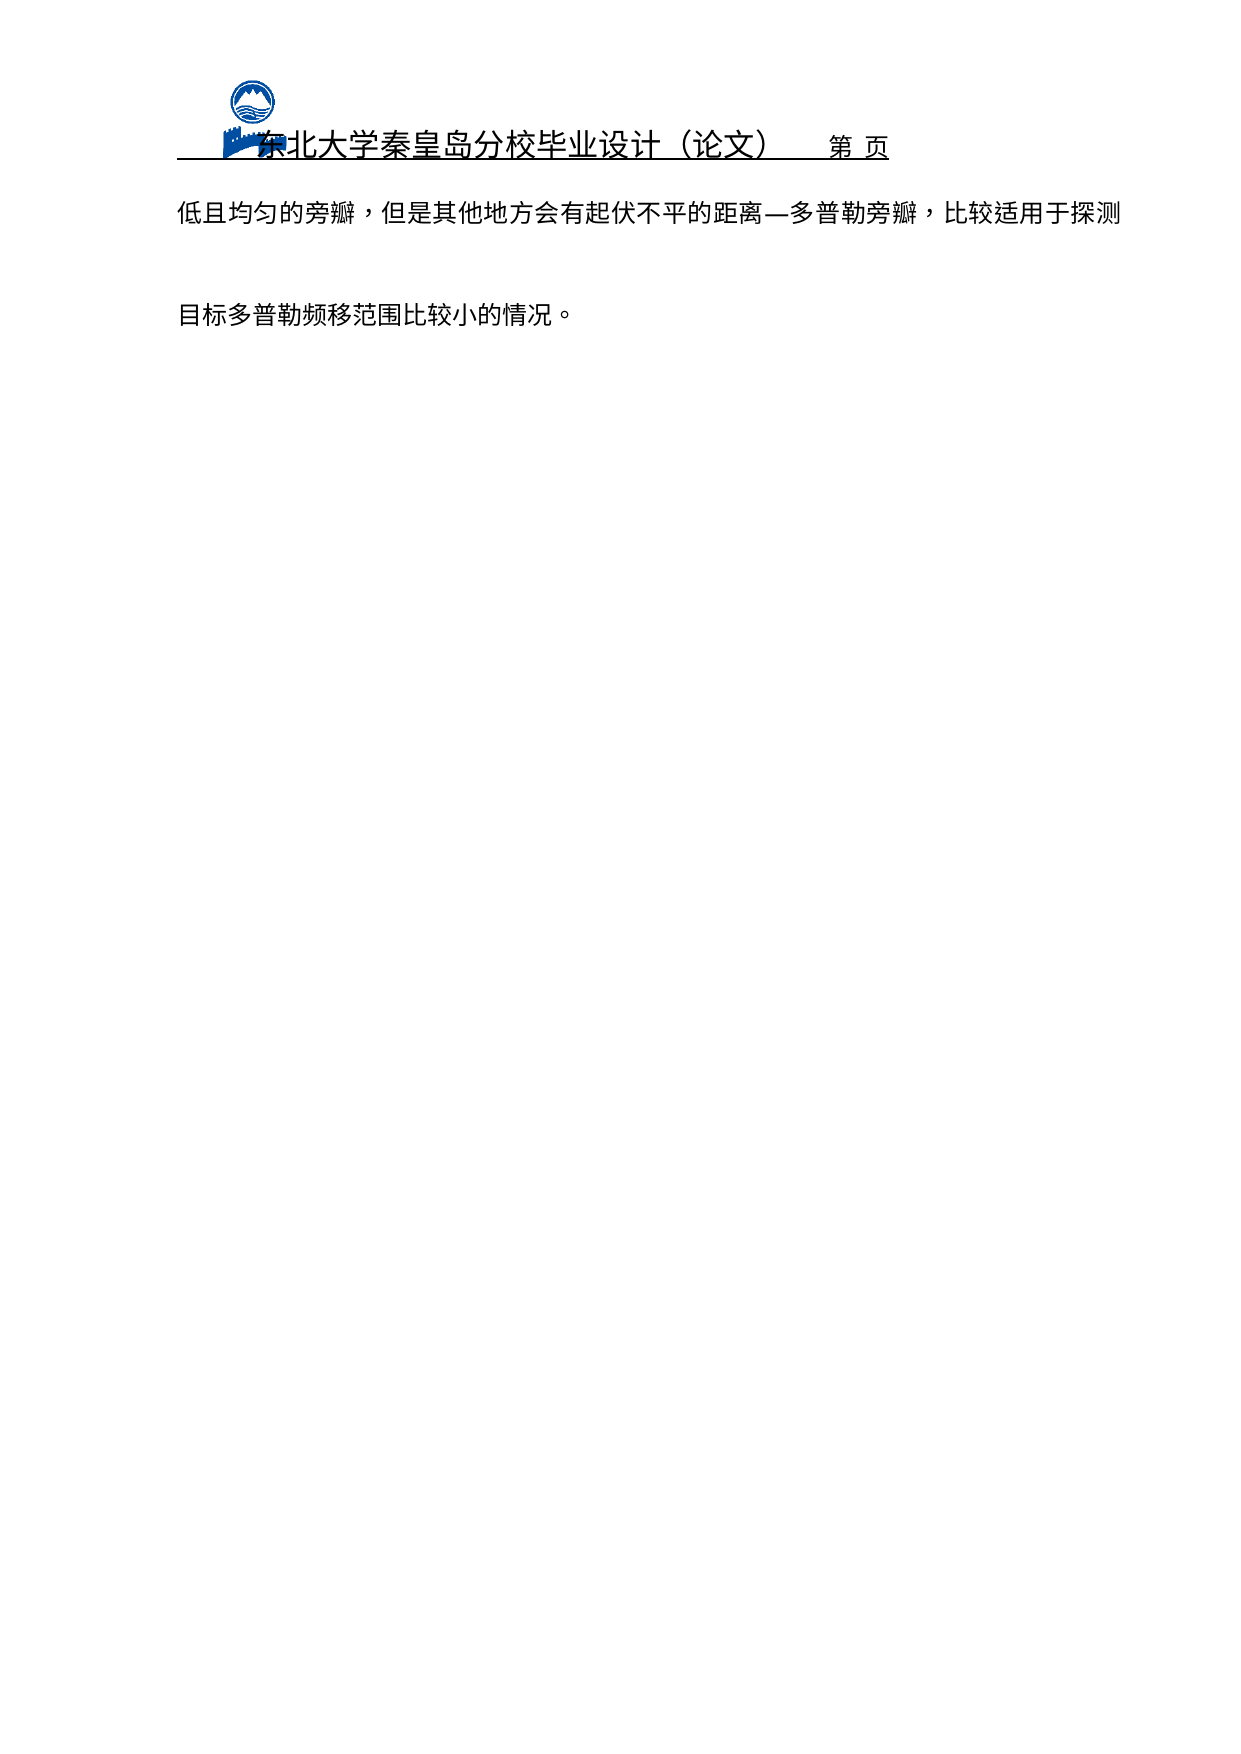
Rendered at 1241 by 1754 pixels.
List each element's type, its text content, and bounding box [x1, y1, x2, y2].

picture [214, 79, 292, 158]
